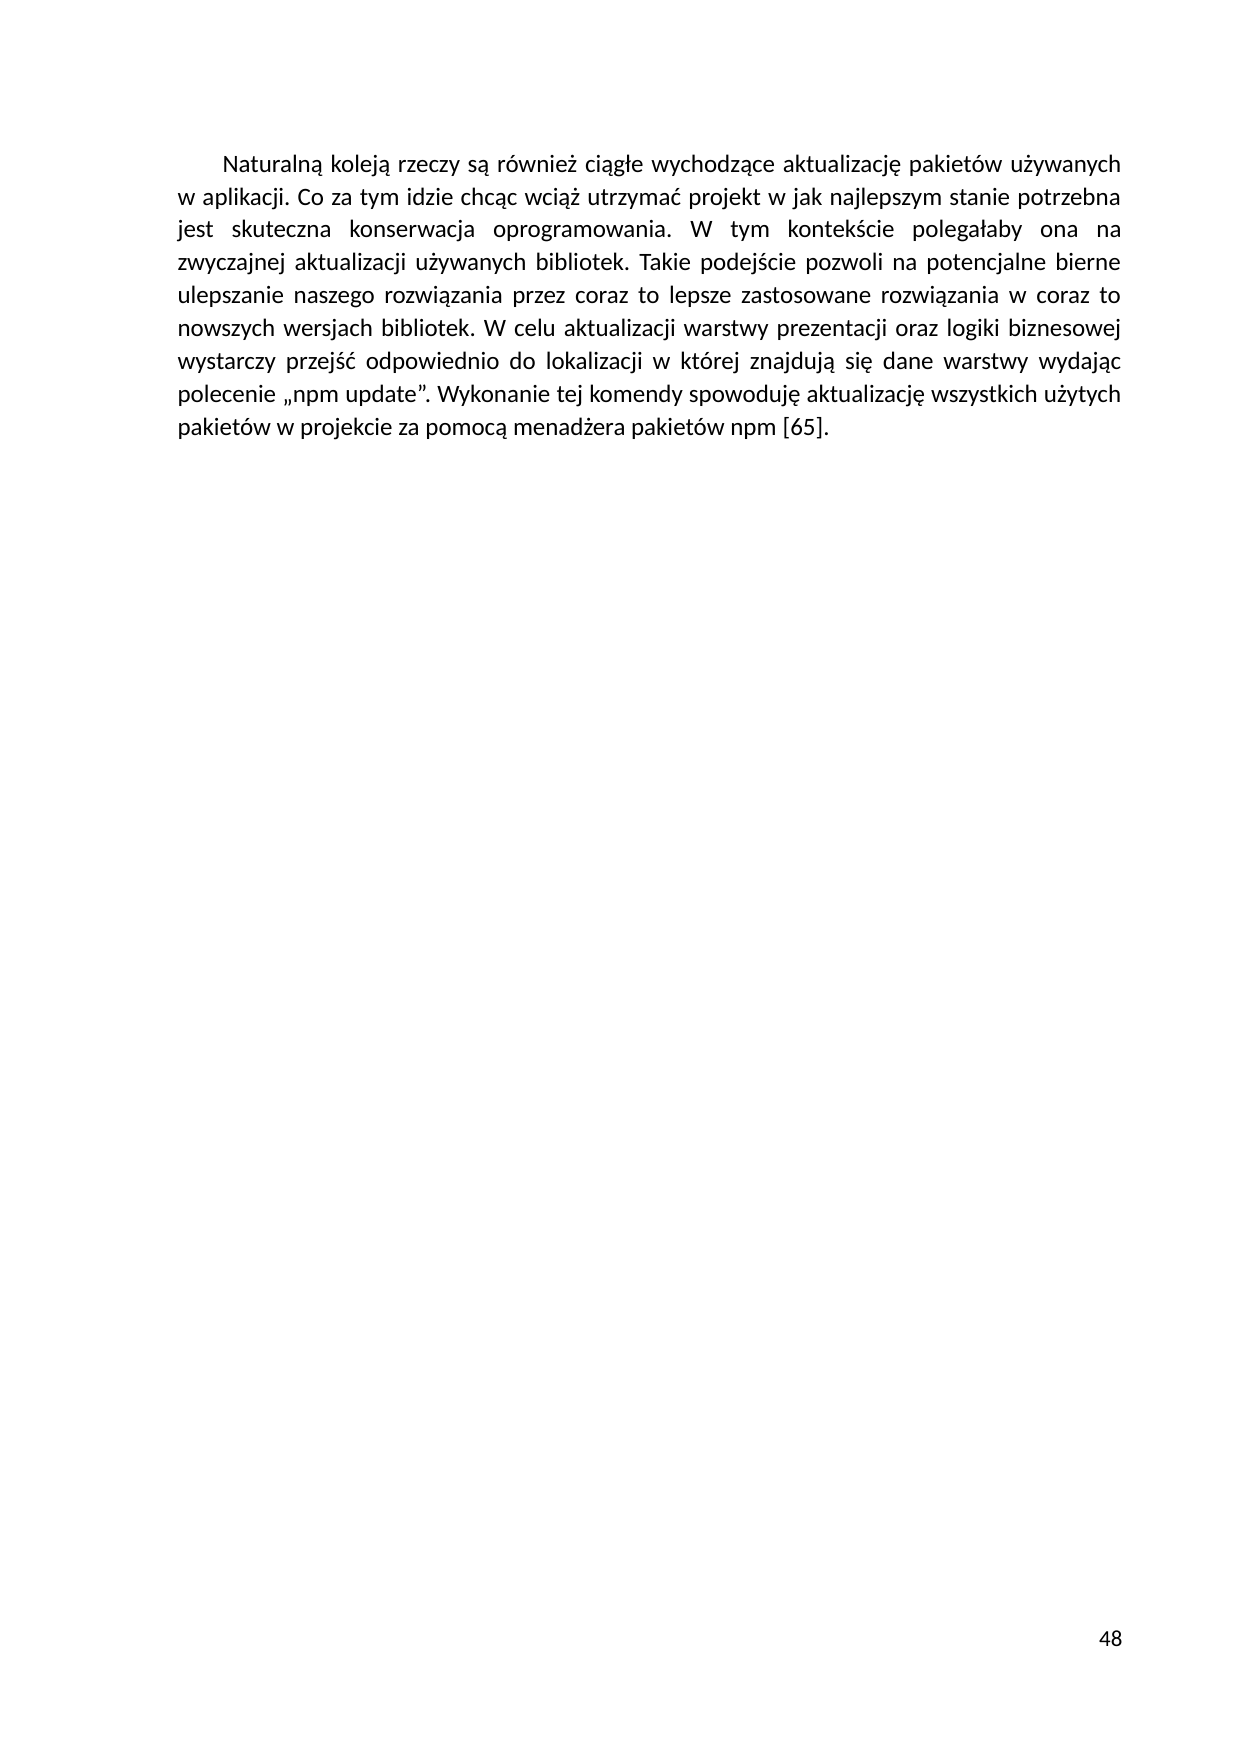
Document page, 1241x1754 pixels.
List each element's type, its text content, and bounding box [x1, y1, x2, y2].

text Naturalną koleją rzeczy są również ciągłe wychodzące aktualizację pakietów używanych w aplikacji. Co za tym idzie chcąc wciąż utrzymać projekt w jak najlepszym stanie potrzebna jest skuteczna konserwacja oprogramowania. W tym kontekście polegałaby ona na zwyczajnej aktualizacji używanych bibliotek. Takie podejście pozwoli na potencjalne bierne ulepszanie naszego rozwiązania przez coraz to lepsze zastosowane rozwiązania w coraz to nowszych wersjach bibliotek. W celu aktualizacji warstwy prezentacji oraz logiki biznesowej wystarczy przejść odpowiednio do lokalizacji w której znajdują się dane warstwy wydając polecenie „npm update”. Wykonanie tej komendy spowoduję aktualizację wszystkich użytych pakietów w projekcie za pomocą menadżera pakietów npm [65]. [177, 148, 1122, 442]
